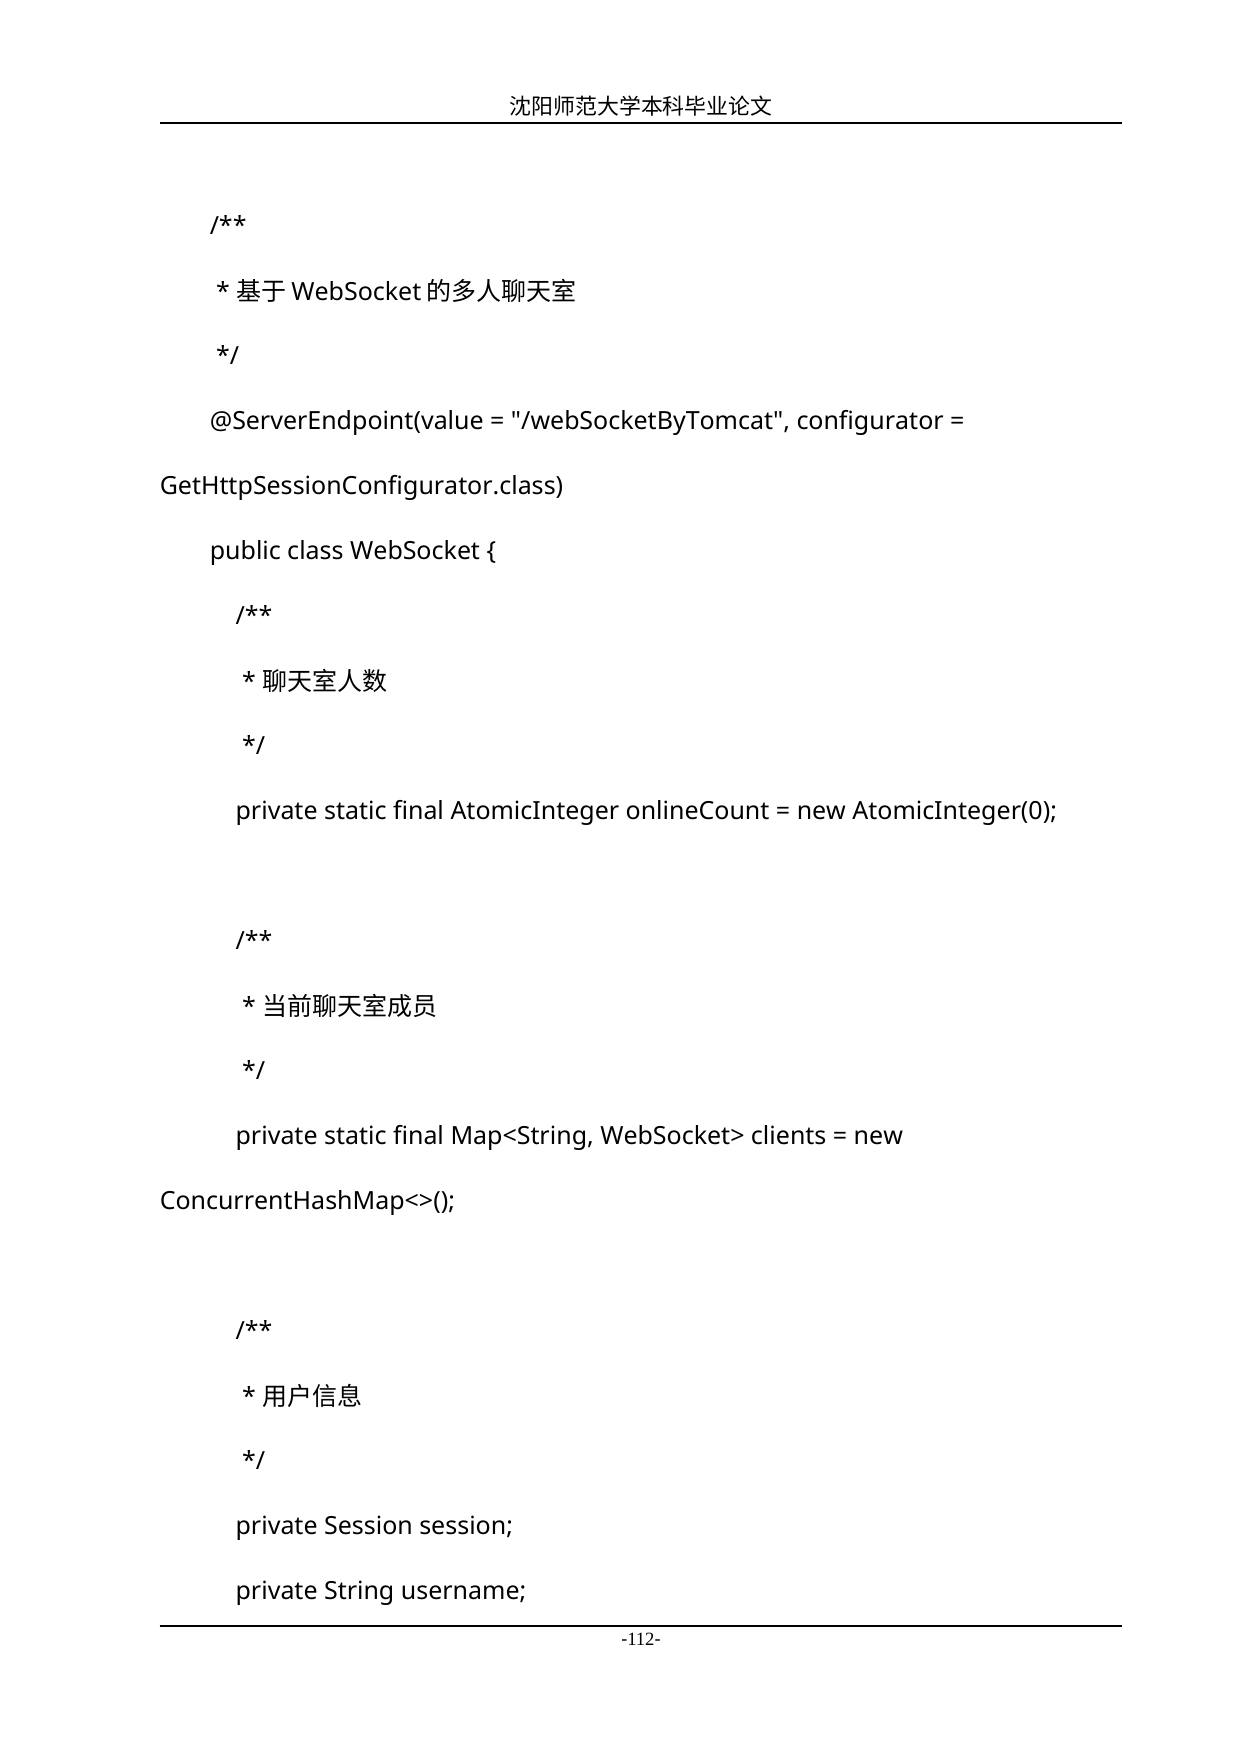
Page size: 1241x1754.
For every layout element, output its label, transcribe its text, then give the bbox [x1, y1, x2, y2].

text * 当前聊天室成员 [159, 972, 1122, 1037]
text * 用户信息 [159, 1362, 1122, 1427]
text */ [159, 1427, 1122, 1492]
text */ [159, 1037, 1122, 1102]
text private static final Map<String, WebSocket> clients = new ConcurrentHashMap<>(); [159, 1102, 1122, 1232]
text private String username; [159, 1557, 1122, 1622]
text /** [159, 192, 1122, 257]
text @ServerEndpoint(value = "/webSocketByTomcat", configurator = GetHttpSessionConfigurator.class) [159, 387, 1122, 517]
text public class WebSocket { [159, 517, 1122, 582]
text /** [159, 582, 1122, 647]
text * 基于WebSocket的多人聊天室 [159, 257, 1122, 322]
text private Session session; [159, 1492, 1122, 1557]
text * 聊天室人数 [159, 647, 1122, 712]
text */ [159, 322, 1122, 387]
text /** [159, 907, 1122, 972]
text private static final AtomicInteger onlineCount = new AtomicInteger(0); [159, 777, 1122, 842]
text */ [159, 712, 1122, 777]
text /** [159, 1297, 1122, 1362]
